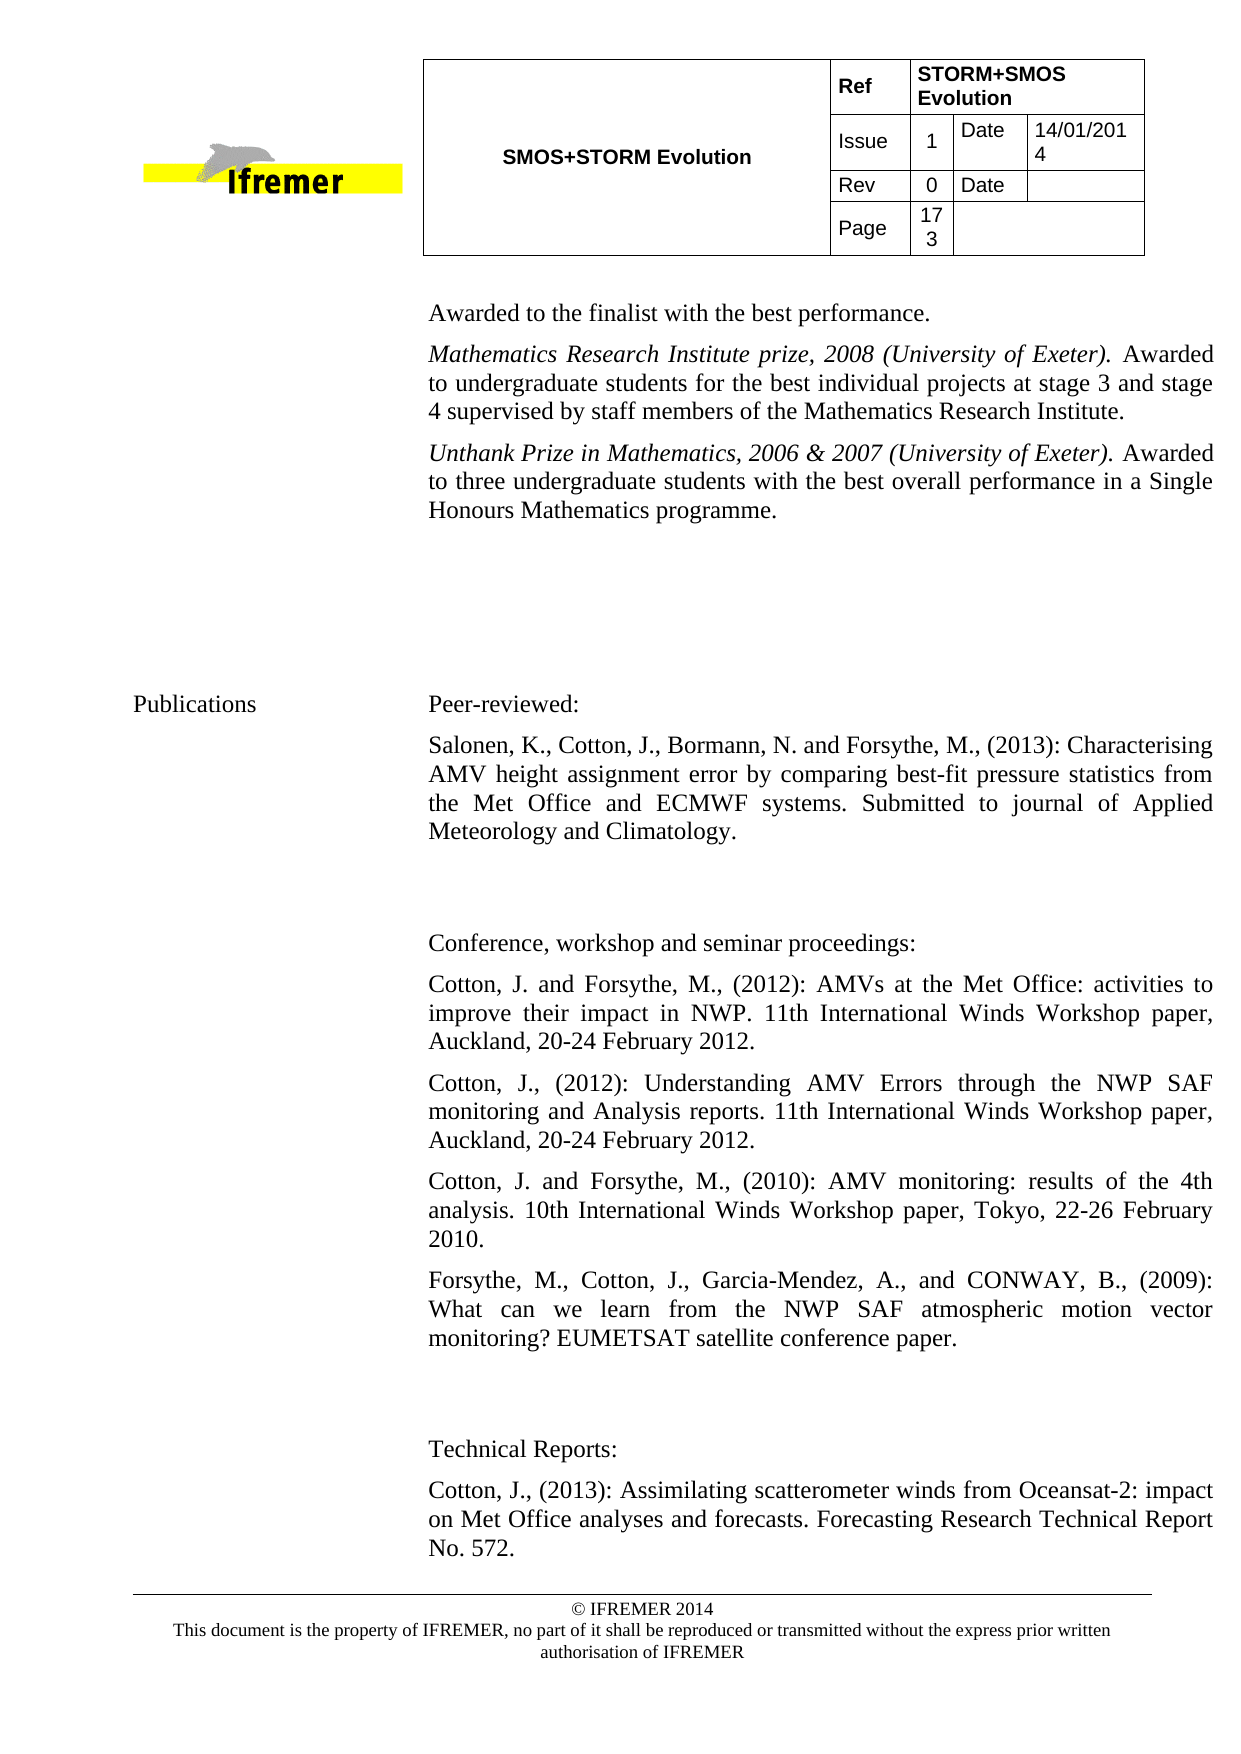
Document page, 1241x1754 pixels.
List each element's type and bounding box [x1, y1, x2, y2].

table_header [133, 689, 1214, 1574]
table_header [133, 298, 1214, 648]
picture [132, 102, 416, 211]
